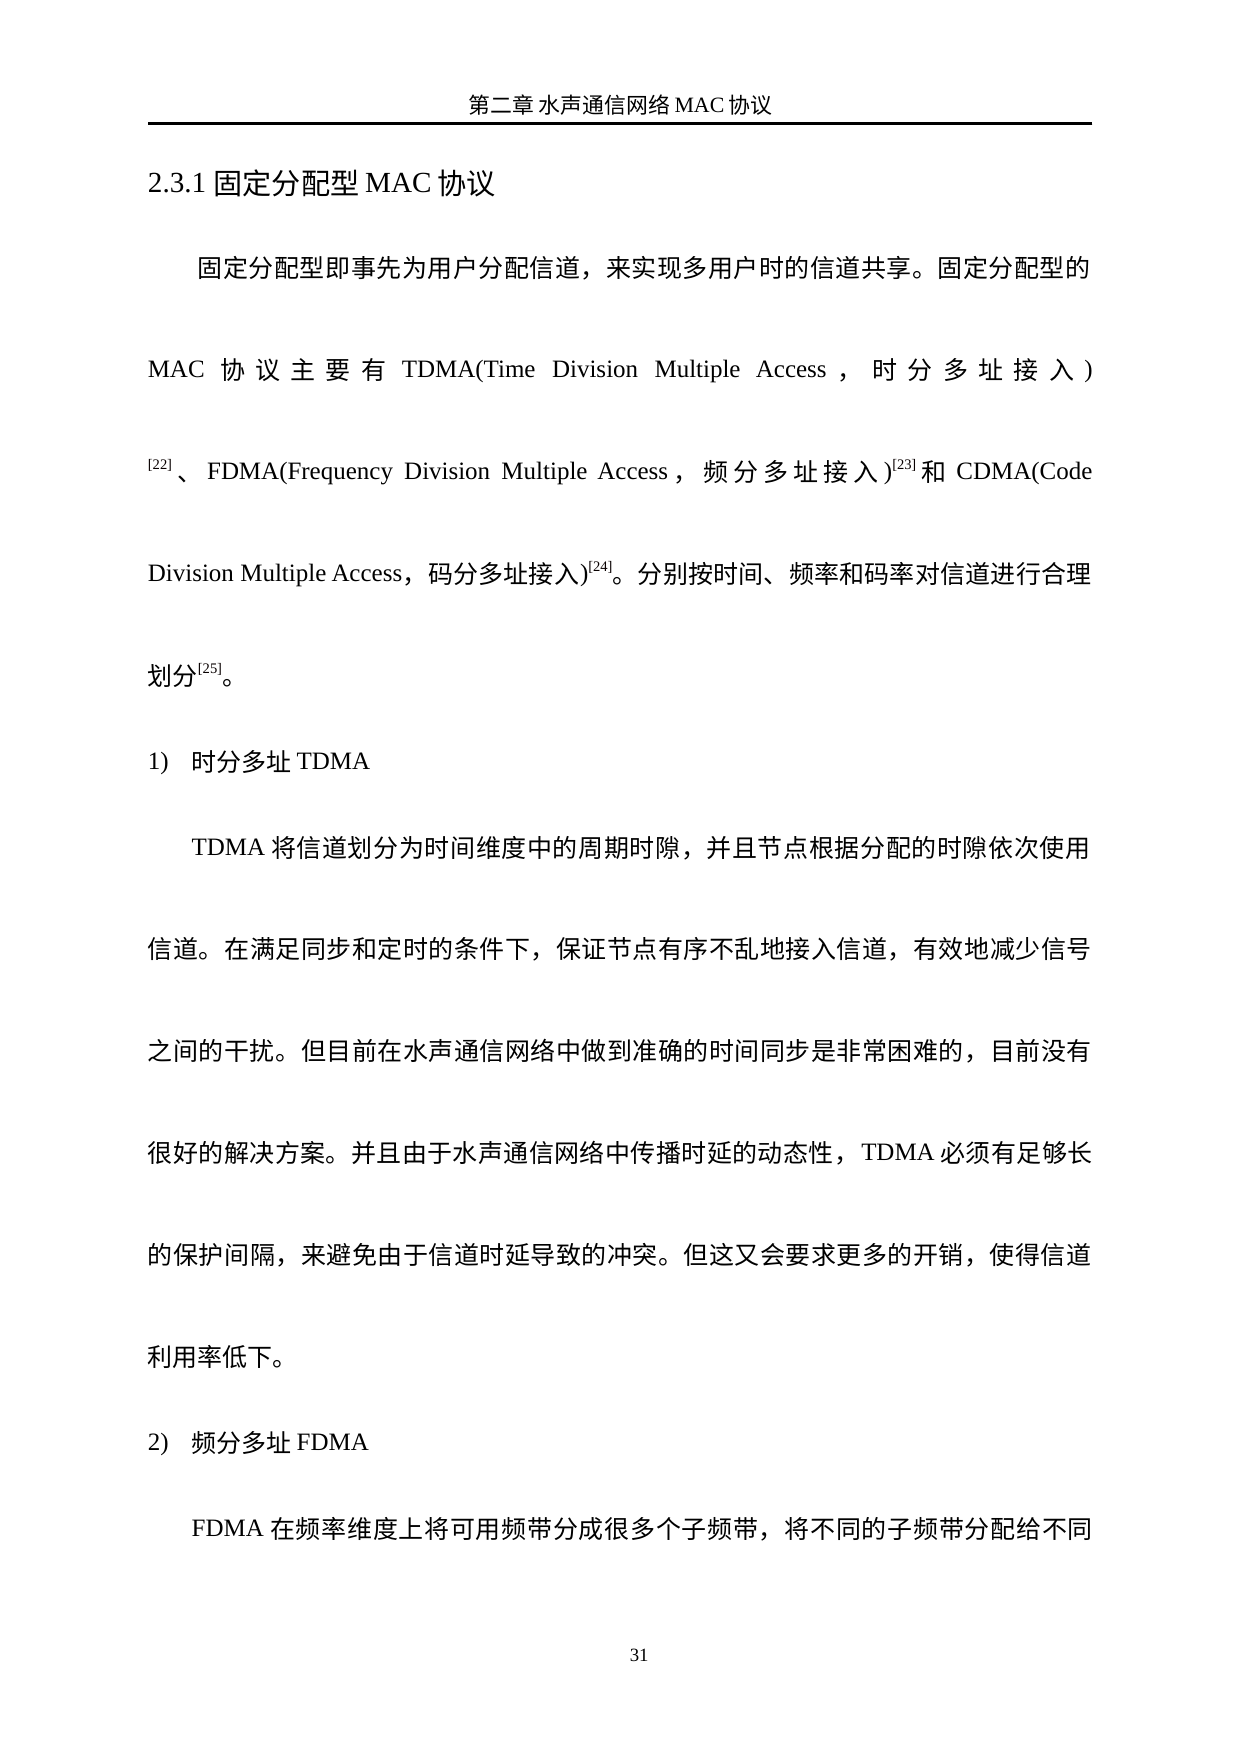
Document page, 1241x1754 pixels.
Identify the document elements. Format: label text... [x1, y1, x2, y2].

subtitle 2.3.1 固定分配型MAC协议 [148, 148, 1067, 216]
list 频分多址FDMA [148, 1408, 1092, 1476]
list 时分多址TDMA [148, 726, 1092, 794]
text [148, 1494, 1092, 1562]
text 固定分配型即事先为用户分配信道，来实现多用户时的信道共享。固定分配型的MAC协议主要有TDMA(Time Division Multiple Access，时分多址接入)[22]、FDMA(Frequency Division Multiple Access，频分多址接入)[23]和CDMA(Code Division Multiple Access，码分多址接入)[24]。分别按时间、频率和码率对信道进行合理划分[25]。 [148, 233, 1092, 708]
text TDMA将信道划分为时间维度中的周期时隙，并且节点根据分配的时隙依次使用信道。在满足同步和定时的条件下，保证节点有序不乱地接入信道，有效地减少信号之间的干扰。但目前在水声通信网络中做到准确的时间同步是非常困难的，目前没有很好的解决方案。并且由于水声通信网络中传播时延的动态性，TDMA必须有足够长的保护间隔，来避免由于信道时延导致的冲突。但这又会要求更多的开销，使得信道利用率低下。 [148, 812, 1092, 1389]
